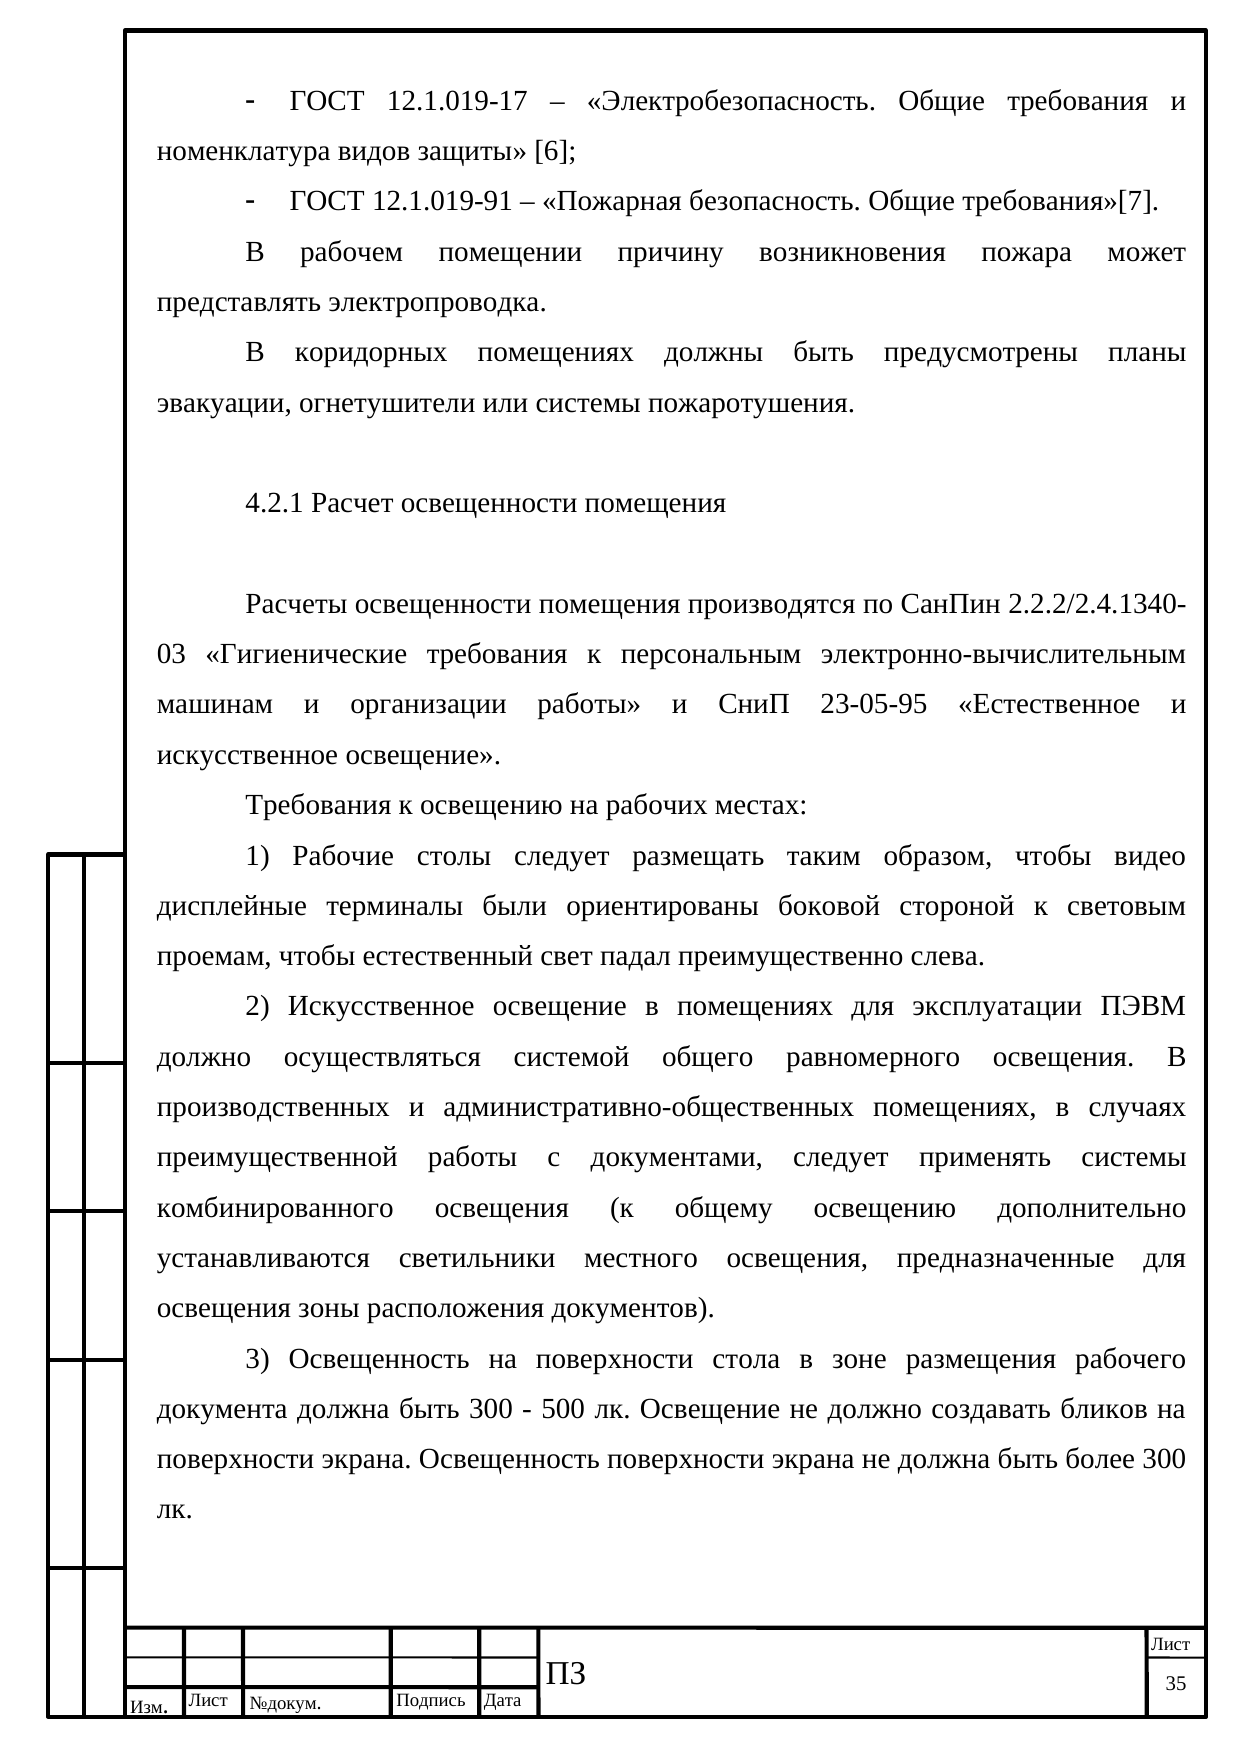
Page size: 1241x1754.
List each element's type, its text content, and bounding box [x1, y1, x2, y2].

subtitle 4.2.1 Расчет освещенности помещения [157, 485, 1187, 519]
text 1) Рабочие столы следует размещать таким образом, чтобы видео дисплейные терминалы были ориентированы боковой стороной к световым проемам, чтобы естественный свет падал преимущественно слева. [157, 838, 1187, 972]
text В коридорных помещениях должны быть предусмотрены планы эвакуации, огнетушители или системы пожаротушения. [157, 334, 1187, 418]
text В рабочем помещении причину возникновения пожара может представлять электропроводка. [157, 234, 1187, 318]
list ГОСТ 12.1.019-17 – «Электробезопасность. Общие требования и номенклатура видов защиты» [6]; [157, 83, 1187, 167]
list ГОСТ 12.1.019-91 – «Пожарная безопасность. Общие требования»[7]. [157, 183, 1187, 217]
text Расчеты освещенности помещения производятся по СанПин 2.2.2/2.4.1340-03 «Гигиенические требования к персональным электронно-вычислительным машинам и организации работы» и СниП 23-05-95 «Естественное и искусственное освещение». [157, 586, 1187, 771]
text 2) Искусственное освещение в помещениях для эксплуатации ПЭВМ должно осуществляться системой общего равномерного освещения. В производственных и административно-общественных помещениях, в случаях преимущественной работы с документами, следует применять системы комбинированного освещения (к общему освещению дополнительно устанавливаются светильники местного освещения, предназначенные для освещения зоны расположения документов). [157, 988, 1187, 1324]
text 3) Освещенность на поверхности стола в зоне размещения рабочего документа должна быть 300 - 500 лк. Освещение не должно создавать бликов на поверхности экрана. Освещенность поверхности экрана не должна быть более 300 лк. [157, 1341, 1187, 1525]
text Требования к освещению на рабочих местах: [157, 787, 1187, 821]
